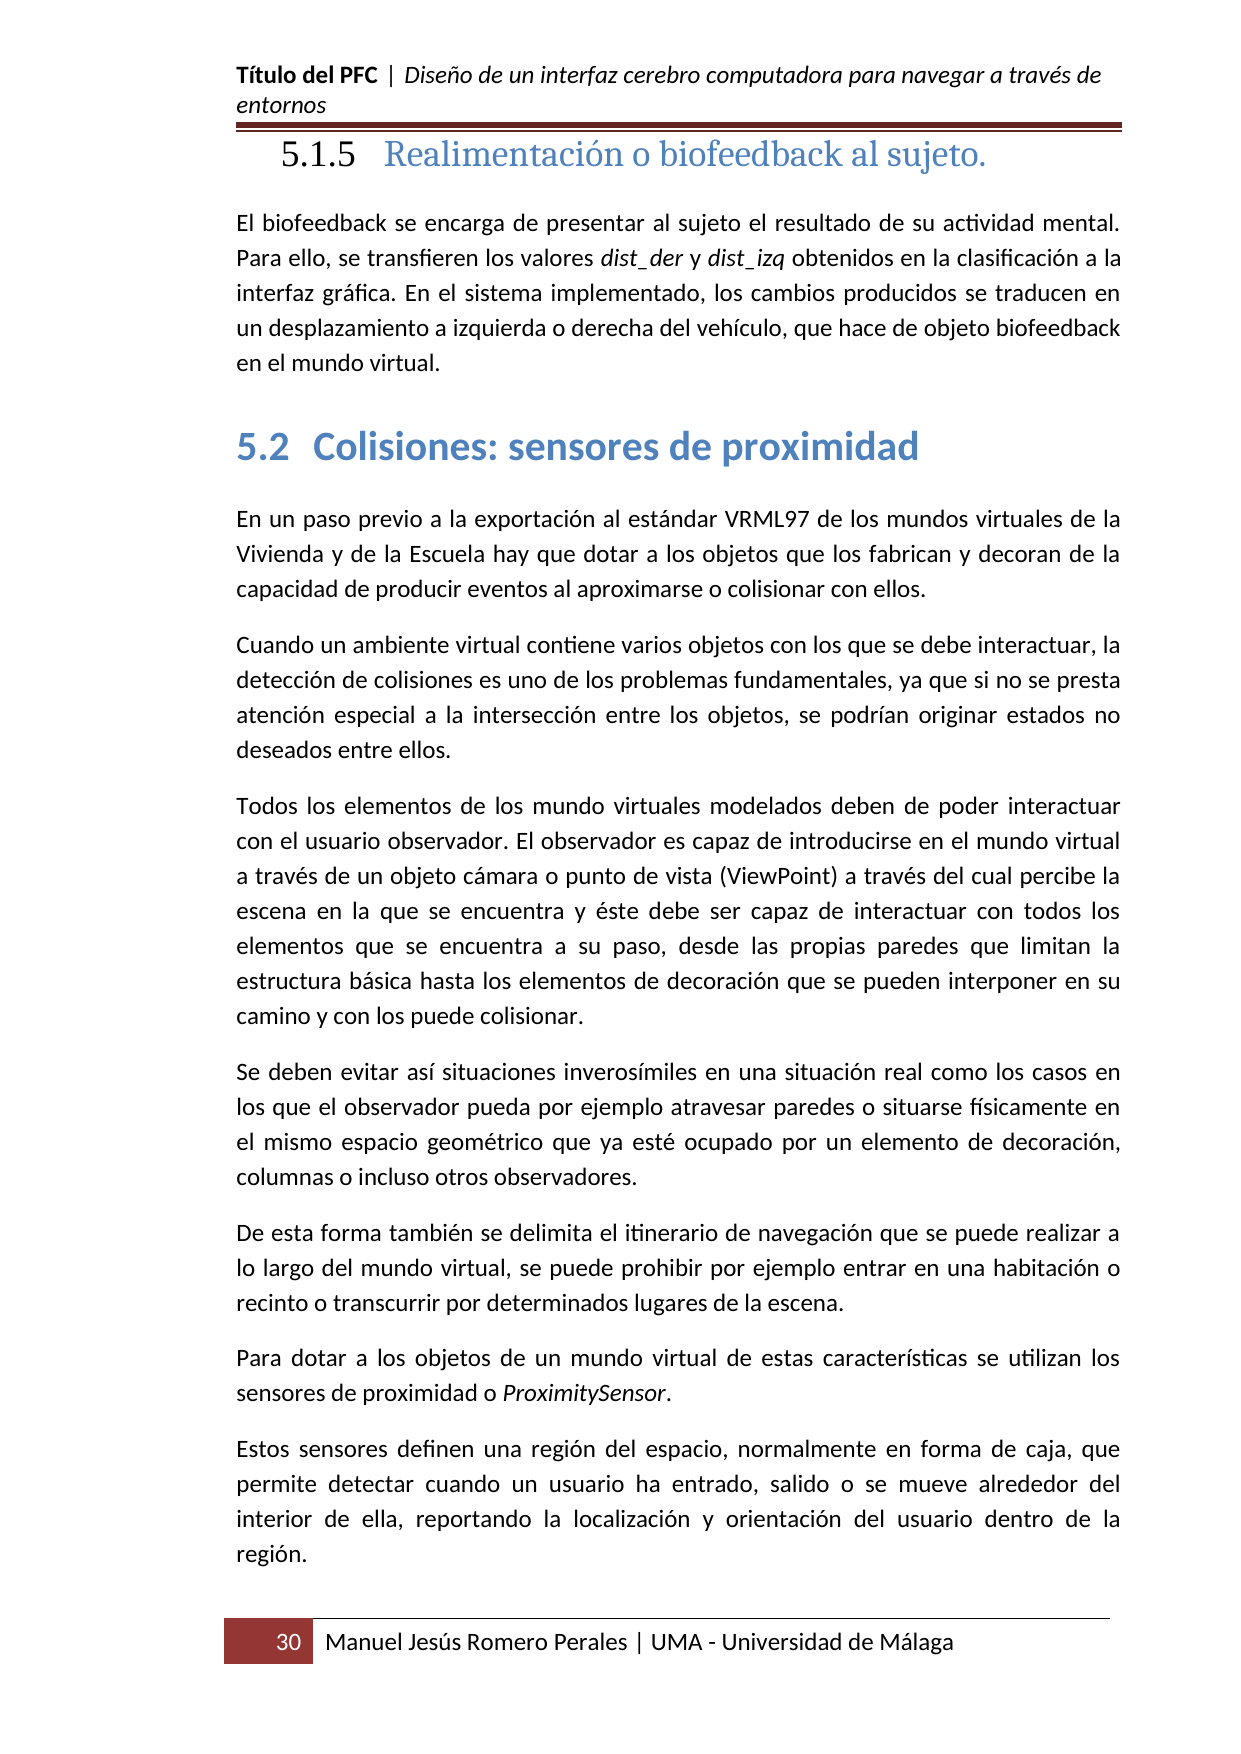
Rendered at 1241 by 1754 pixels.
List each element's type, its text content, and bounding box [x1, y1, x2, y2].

text De esta forma también se delimita el itinerario de navegación que se puede realizar a lo largo del mundo virtual, se puede prohibir por ejemplo entrar en una habitación o recinto o transcurrir por determinados lugares de la escena. [236, 1217, 1122, 1317]
text El biofeedback se encarga de presentar al sujeto el resultado de su actividad mental. Para ello, se transfieren los valores dist_der y dist_izq obtenidos en la clasificación a la interfaz gráfica. En el sistema implementado, los cambios producidos se traducen en un desplazamiento a izquierda o derecha del vehículo, que hace de objeto biofeedback en el mundo virtual. [236, 207, 1122, 378]
subtitle Realimentación o biofeedback al sujeto. [281, 132, 1122, 176]
text Se deben evitar así situaciones inverosímiles en una situación real como los casos en los que el observador pueda por ejemplo atravesar paredes o situarse físicamente en el mismo espacio geométrico que ya esté ocupado por un elemento de decoración, columnas o incluso otros observadores. [236, 1056, 1122, 1191]
text Cuando un ambiente virtual contiene varios objetos con los que se debe interactuar, la detección de colisiones es uno de los problemas fundamentales, ya que si no se presta atención especial a la intersección entre los objetos, se podrían originar estados no deseados entre ellos. [236, 629, 1122, 765]
text Todos los elementos de los mundo virtuales modelados deben de poder interactuar con el usuario observador. El observador es capaz de introducirse en el mundo virtual a través de un objeto cámara o punto de vista (ViewPoint) a través del cual percibe la escena en la que se encuentra y éste debe ser capaz de interactuar con todos los elementos que se encuentra a su paso, desde las propias paredes que limitan la estructura básica hasta los elementos de decoración que se pueden interponer en su camino y con los puede colisionar. [236, 790, 1122, 1031]
text Para dotar a los objetos de un mundo virtual de estas características se utilizan los sensores de proximidad o ProximitySensor. [236, 1343, 1122, 1408]
subtitle Colisiones: sensores de proximidad [236, 420, 1122, 471]
text Estos sensores definen una región del espacio, normalmente en forma de caja, que permite detectar cuando un usuario ha entrado, salido o se mueve alrededor del interior de ella, reportando la localización y orientación del usuario dentro de la región. [236, 1433, 1122, 1569]
text En un paso previo a la exportación al estándar VRML97 de los mundos virtuales de la Vivienda y de la Escuela hay que dotar a los objetos que los fabrican y decoran de la capacidad de producir eventos al aproximarse o colisionar con ellos. [236, 503, 1122, 604]
